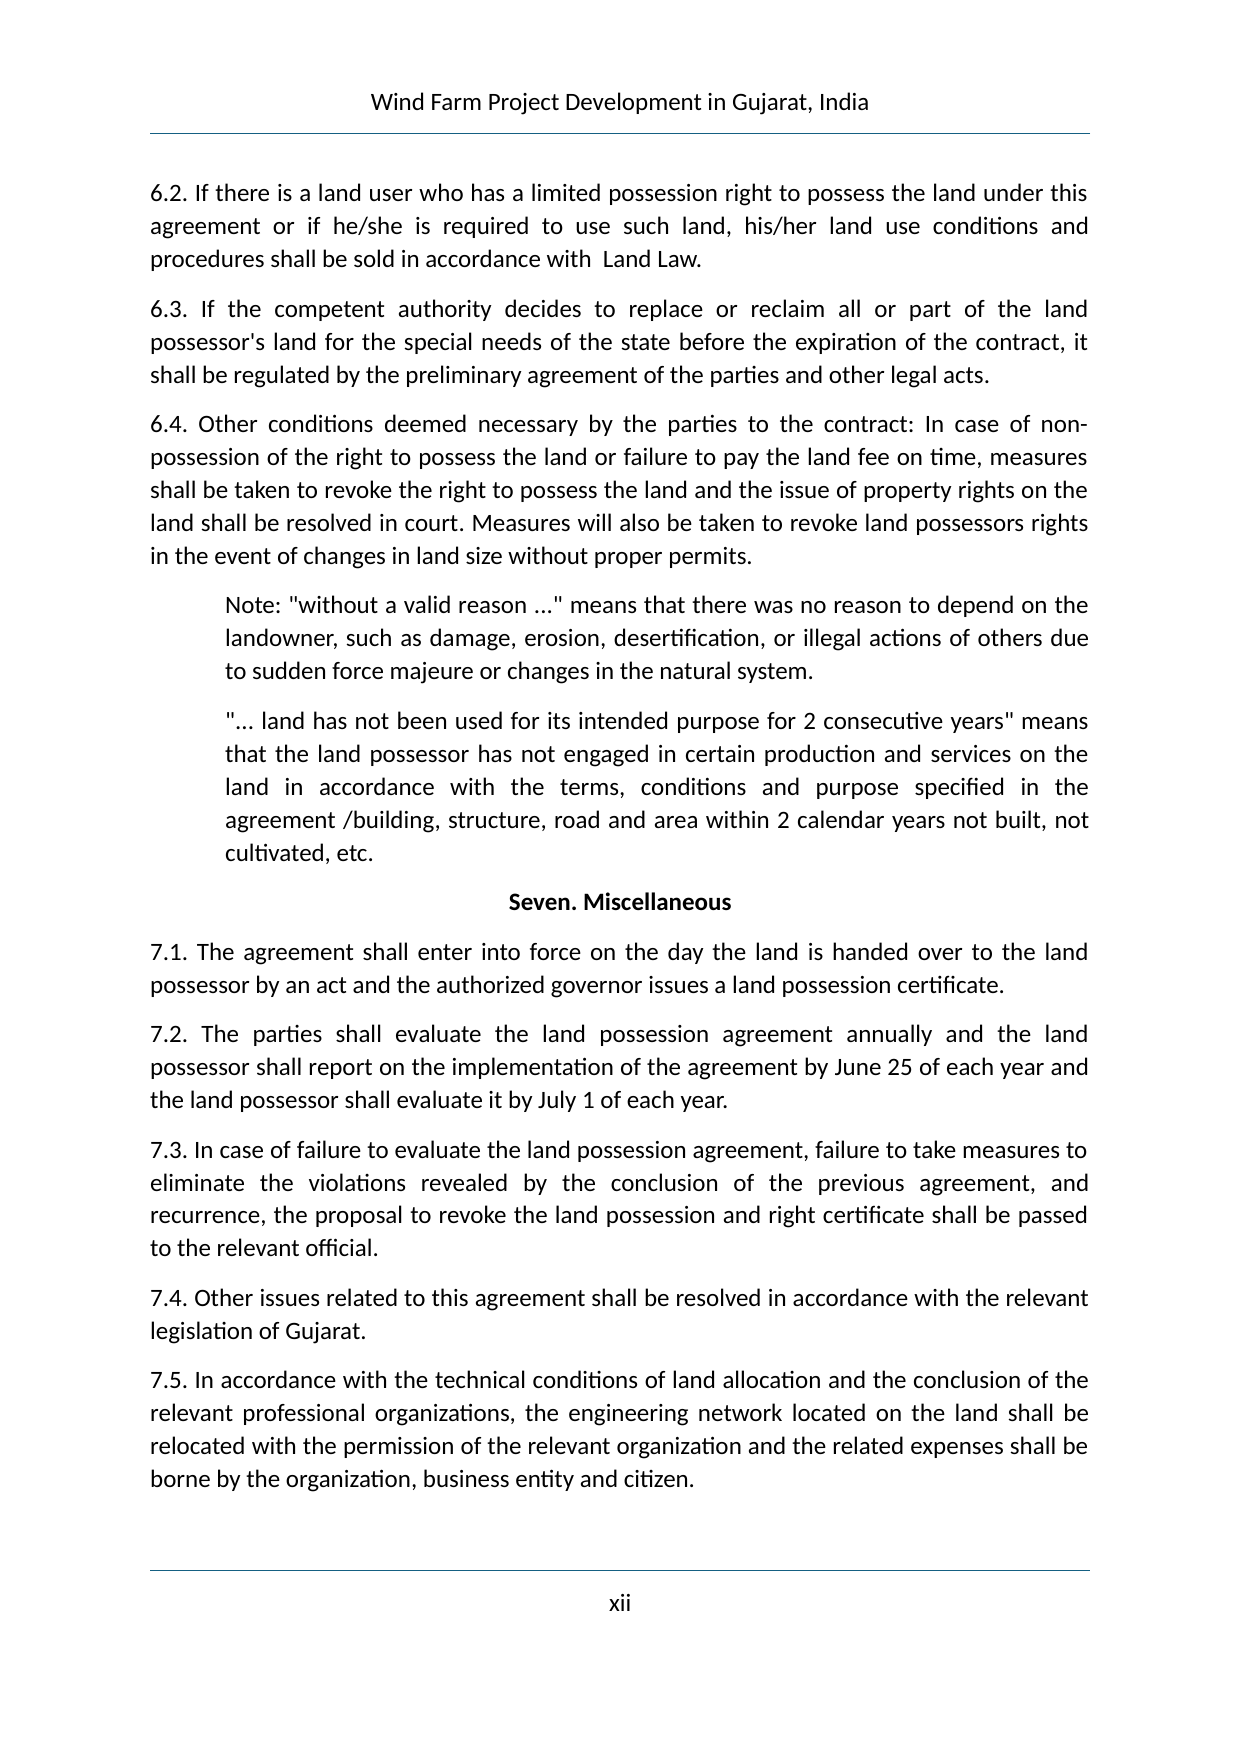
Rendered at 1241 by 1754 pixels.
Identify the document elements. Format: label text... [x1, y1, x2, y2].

text Seven. Miscellaneous [150, 886, 1090, 917]
text 6.4. Other conditions deemed necessary by the parties to the contract: In case of non-possession of the right to possess the land or failure to pay the land fee on time, measures shall be taken to revoke the right to possess the land and the issue of property rights on the land shall be resolved in court. Measures will also be taken to revoke land possessors rights in the event of changes in land size without proper permits. [150, 408, 1090, 571]
text 7.3. In case of failure to evaluate the land possession agreement, failure to take measures to eliminate the violations revealed by the conclusion of the previous agreement, and recurrence, the proposal to revoke the land possession and right certificate shall be passed to the relevant official. [150, 1134, 1090, 1263]
text 7.5. In accordance with the technical conditions of land allocation and the conclusion of the relevant professional organizations, the engineering network located on the land shall be relocated with the permission of the relevant organization and the related expenses shall be borne by the organization, business entity and citizen. [150, 1365, 1090, 1494]
text 7.4. Other issues related to this agreement shall be resolved in accordance with the relevant legislation of Gujarat. [150, 1282, 1090, 1346]
text "... land has not been used for its intended purpose for 2 consecutive years" means that the land possessor has not engaged in certain production and services on the land in accordance with the terms, conditions and purpose specified in the agreement /building, structure, road and area within 2 calendar years not built, not cultivated, etc. [225, 705, 1090, 867]
text 6.2. If there is a land user who has a limited possession right to possess the land under this agreement or if he/she is required to use such land, his/her land use conditions and procedures shall be sold in accordance with Land Law. [150, 178, 1090, 274]
text 7.1. The agreement shall enter into force on the day the land is handed over to the land possessor by an act and the authorized governor issues a land possession certificate. [150, 936, 1090, 999]
text Note: "without a valid reason ..." means that there was no reason to depend on the landowner, such as damage, erosion, desertification, or illegal actions of others due to sudden force majeure or changes in the natural system. [225, 590, 1090, 686]
text 7.2. The parties shall evaluate the land possession agreement annually and the land possessor shall report on the implementation of the agreement by June 25 of each year and the land possessor shall evaluate it by July 1 of each year. [150, 1018, 1090, 1115]
text 6.3. If the competent authority decides to replace or reclaim all or part of the land possessor's land for the special needs of the state before the expiration of the contract, it shall be regulated by the preliminary agreement of the parties and other legal acts. [150, 293, 1090, 389]
